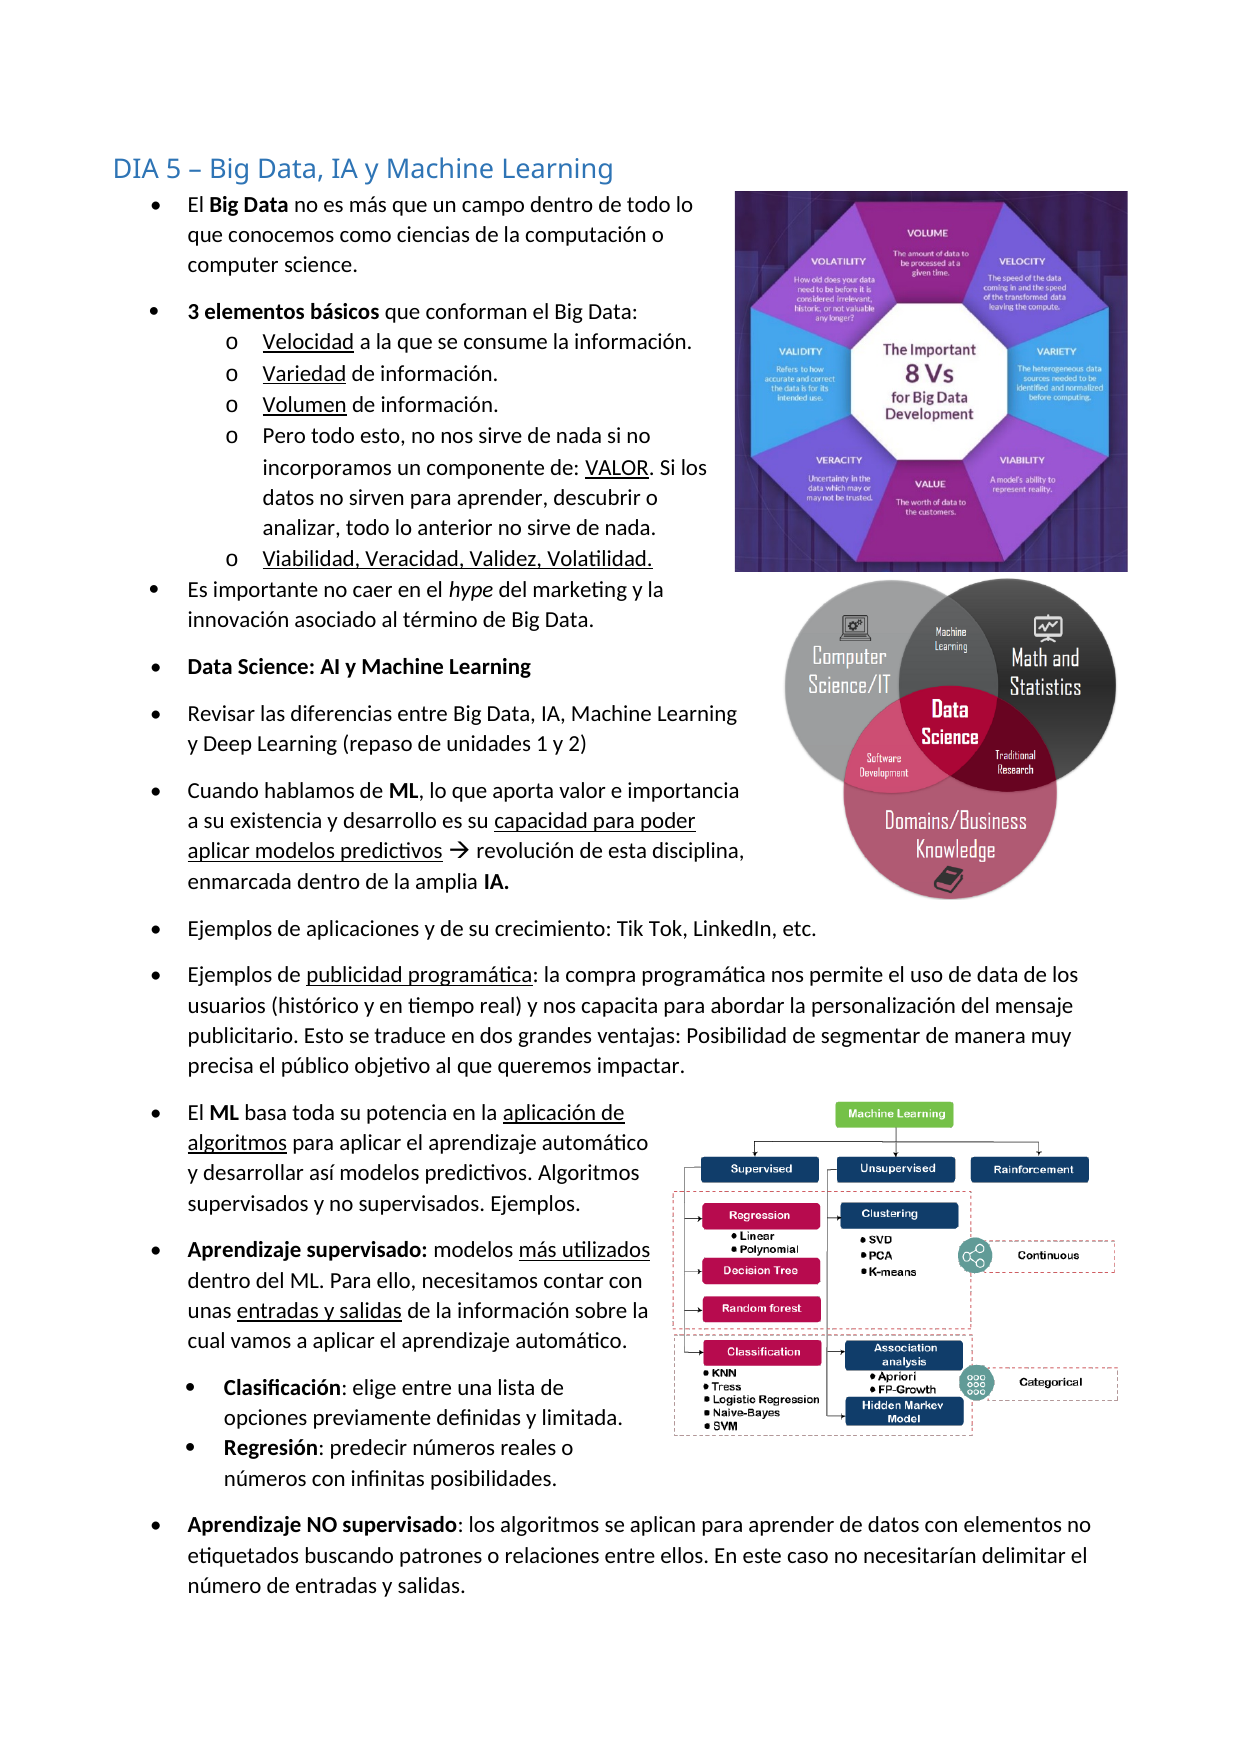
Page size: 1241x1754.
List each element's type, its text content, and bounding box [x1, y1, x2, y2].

list El Big Data no es más que un campo dentro de todo lo que conocemos como ciencias de la computación o computer science. [150, 190, 1128, 278]
list Es importante no caer en el hype del marketing y la innovación asociado al término de Big Data. [150, 575, 1128, 633]
list Ejemplos de aplicaciones y de su crecimiento: Tik Tok, LinkedIn, etc. [150, 914, 1128, 942]
list Aprendizaje NO supervisado: los algoritmos se aplican para aprender de datos con elementos no etiquetados buscando patrones o relaciones entre ellos. En este caso no necesitarían delimitar el número de entradas y salidas. [150, 1511, 1128, 1599]
list 3 elementos básicos que conforman el Big Data: [150, 297, 734, 325]
list Pero todo esto, no nos sirve de nada si no incorporamos un componente de: VALOR. Si los datos no sirven para aprender, descubrir o analizar, todo lo anterior no sirve de nada. [225, 422, 734, 541]
list Revisar las diferencias entre Big Data, IA, Machine Learning y Deep Learning (repaso de unidades 1 y 2) [150, 699, 770, 757]
list Ejemplos de publicidad programática: la compra programática nos permite el uso de data de los usuarios (histórico y en tiempo real) y nos capacita para abordar la personalización del mensaje publicitario. Esto se traduce en dos grandes ventajas: Posibilidad de segmentar de manera muy precisa el público objetivo al que queremos impactar. [150, 961, 1128, 1079]
list Data Science: AI y Machine Learning [150, 652, 770, 680]
picture [734, 191, 1128, 572]
list Aprendizaje supervisado: modelos más utilizados dentro del ML. Para ello, necesitamos contar con unas entradas y salidas de la información sobre la cual vamos a aplicar el aprendizaje automático. [150, 1236, 670, 1354]
list Regresión: predecir números reales o números con infinitas posibilidades. [186, 1433, 1128, 1492]
picture [670, 1099, 1127, 1440]
list Velocidad a la que se consume la información. [225, 327, 734, 356]
subtitle DIA 5 – Big Data, IA y Machine Learning [112, 150, 1128, 187]
list Variedad de información. [225, 359, 734, 388]
list Volumen de información. [225, 390, 734, 419]
picture [770, 576, 1128, 900]
list Viabilidad, Veracidad, Validez, Volatilidad. [225, 544, 1128, 573]
list Clasificación: elige entre una lista de opciones previamente definidas y limitada. [186, 1373, 670, 1431]
list El ML basa toda su potencia en la aplicación de algoritmos para aplicar el aprendizaje automático y desarrollar así modelos predictivos. Algoritmos supervisados y no supervisados. Ejemplos. [150, 1098, 1128, 1217]
list Cuando hablamos de ML, lo que aporta valor e importancia a su existencia y desarrollo es su capacidad para poder aplicar modelos predictivos revolución de esta disciplina, enmarcada dentro de la amplia IA. [150, 776, 770, 895]
